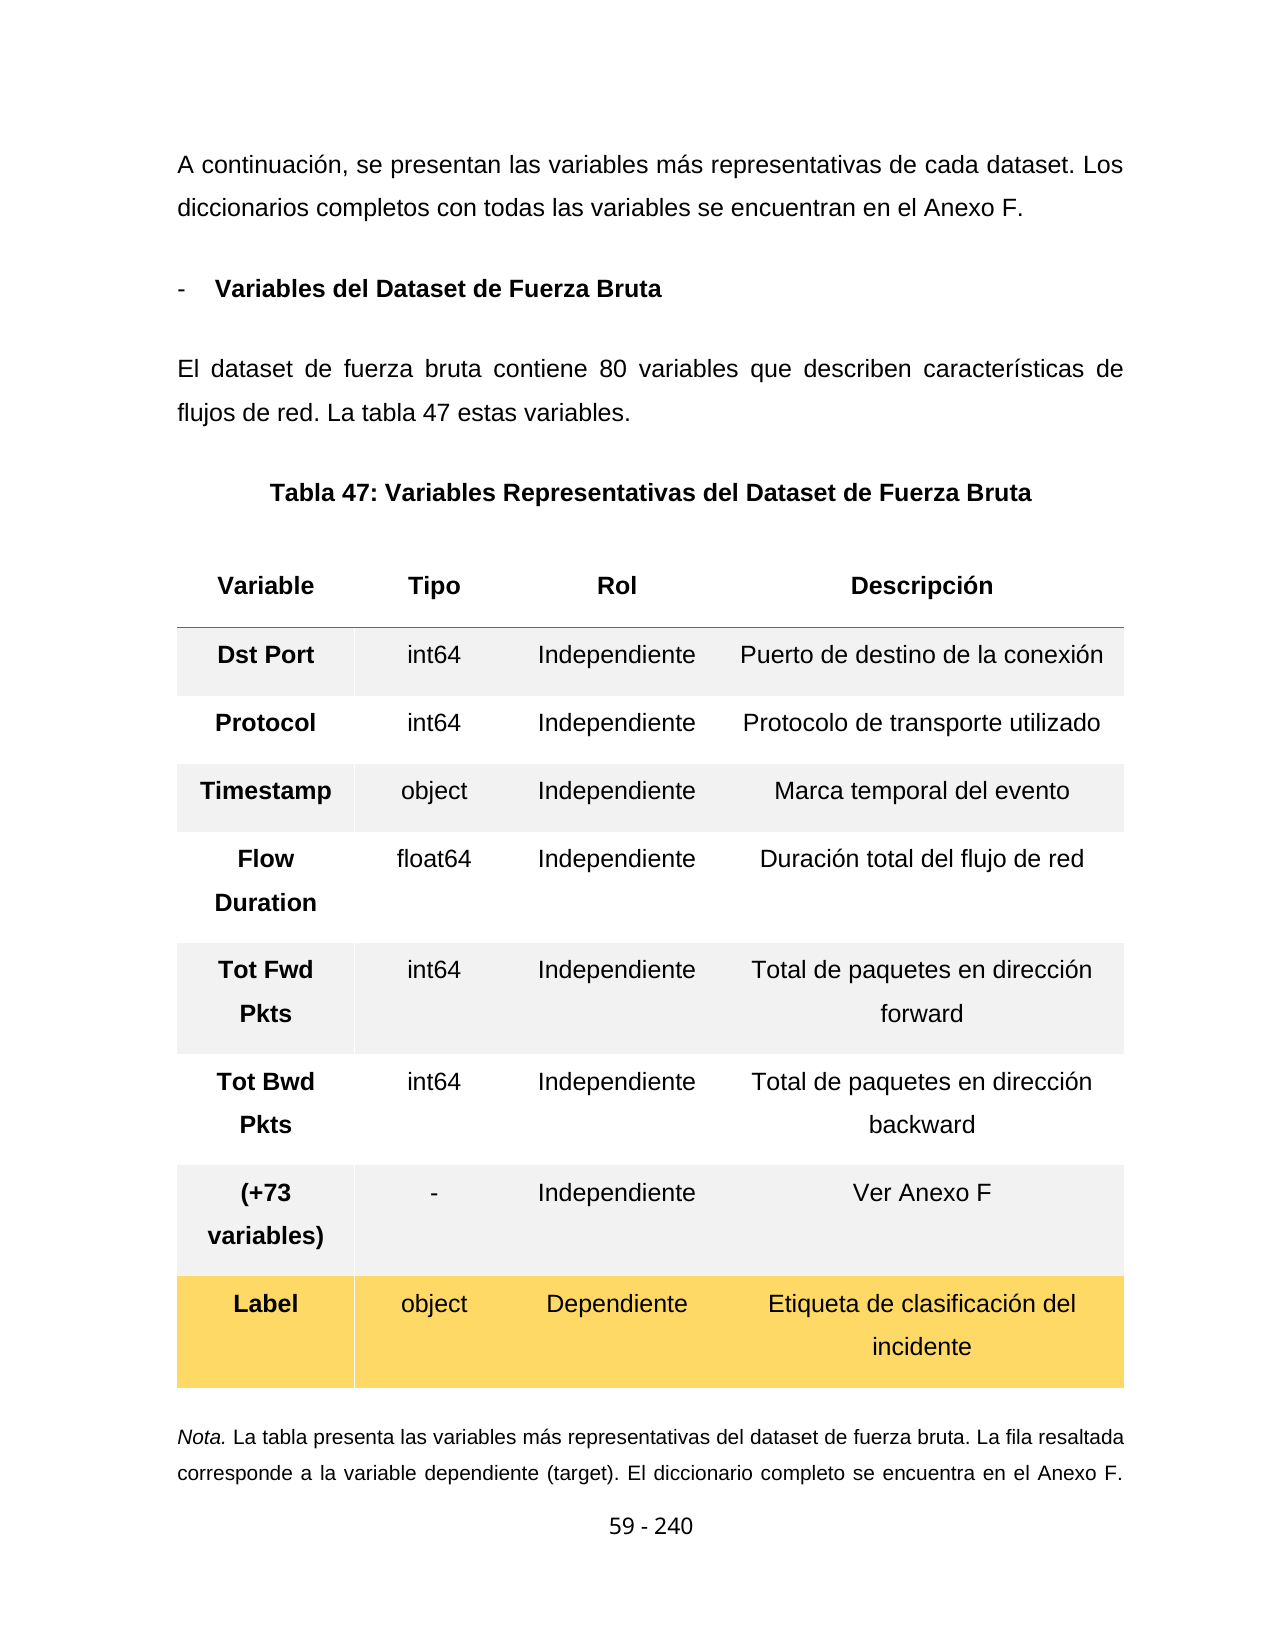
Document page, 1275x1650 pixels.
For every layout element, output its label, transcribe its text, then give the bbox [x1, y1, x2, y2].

table_cell object [355, 764, 514, 832]
table_cell Protocol [177, 696, 354, 764]
text El dataset de fuerza bruta contiene 80 variables que describen características de flujos de red. La tabla 47 estas variables. [177, 354, 1125, 426]
text A continuación, se presentan las variables más representativas de cada dataset. Los diccionarios completos con todas las variables se encuentran en el Anexo F. [177, 150, 1125, 222]
table_cell Label [177, 1276, 354, 1388]
table_cell Duración total del flujo de red [720, 832, 1124, 943]
table_cell int64 [355, 696, 514, 764]
table_cell - [355, 1165, 514, 1276]
table_cell Total de paquetes en dirección backward [720, 1054, 1124, 1165]
table_header Tipo [355, 559, 514, 627]
table_cell Ver Anexo F [720, 1165, 1124, 1276]
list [177, 1425, 1125, 1485]
table_cell Tot Fwd Pkts [177, 943, 354, 1054]
table_cell int64 [355, 943, 514, 1054]
table_cell Independiente [514, 1054, 720, 1165]
table_cell int64 [355, 628, 514, 696]
table_cell Etiqueta de clasificación del incidente [720, 1276, 1124, 1388]
table_cell Marca temporal del evento [720, 764, 1124, 832]
table_cell (+73 variables) [177, 1165, 354, 1276]
table_cell Independiente [514, 1165, 720, 1276]
table_cell Puerto de destino de la conexión [720, 628, 1124, 696]
table_cell Independiente [514, 628, 720, 696]
table_header Descripción [720, 559, 1124, 627]
table_cell Tot Bwd Pkts [177, 1054, 354, 1165]
table_cell Flow Duration [177, 832, 354, 943]
table_cell float64 [355, 832, 514, 943]
list Variables del Dataset de Fuerza Bruta [177, 274, 1125, 302]
table_cell Independiente [514, 832, 720, 943]
table_header Variable [177, 559, 354, 627]
table_cell Dependiente [514, 1276, 720, 1388]
text Tabla 47: Variables Representativas del Dataset de Fuerza Bruta [177, 478, 1125, 507]
table_cell Total de paquetes en dirección forward [720, 943, 1124, 1054]
table_cell Independiente [514, 696, 720, 764]
table_cell Independiente [514, 943, 720, 1054]
table_cell int64 [355, 1054, 514, 1165]
table_cell Independiente [514, 764, 720, 832]
table_cell Protocolo de transporte utilizado [720, 696, 1124, 764]
table_cell Timestamp [177, 764, 354, 832]
table_header Rol [514, 559, 720, 627]
table_cell object [355, 1276, 514, 1388]
table_cell Dst Port [177, 628, 354, 696]
